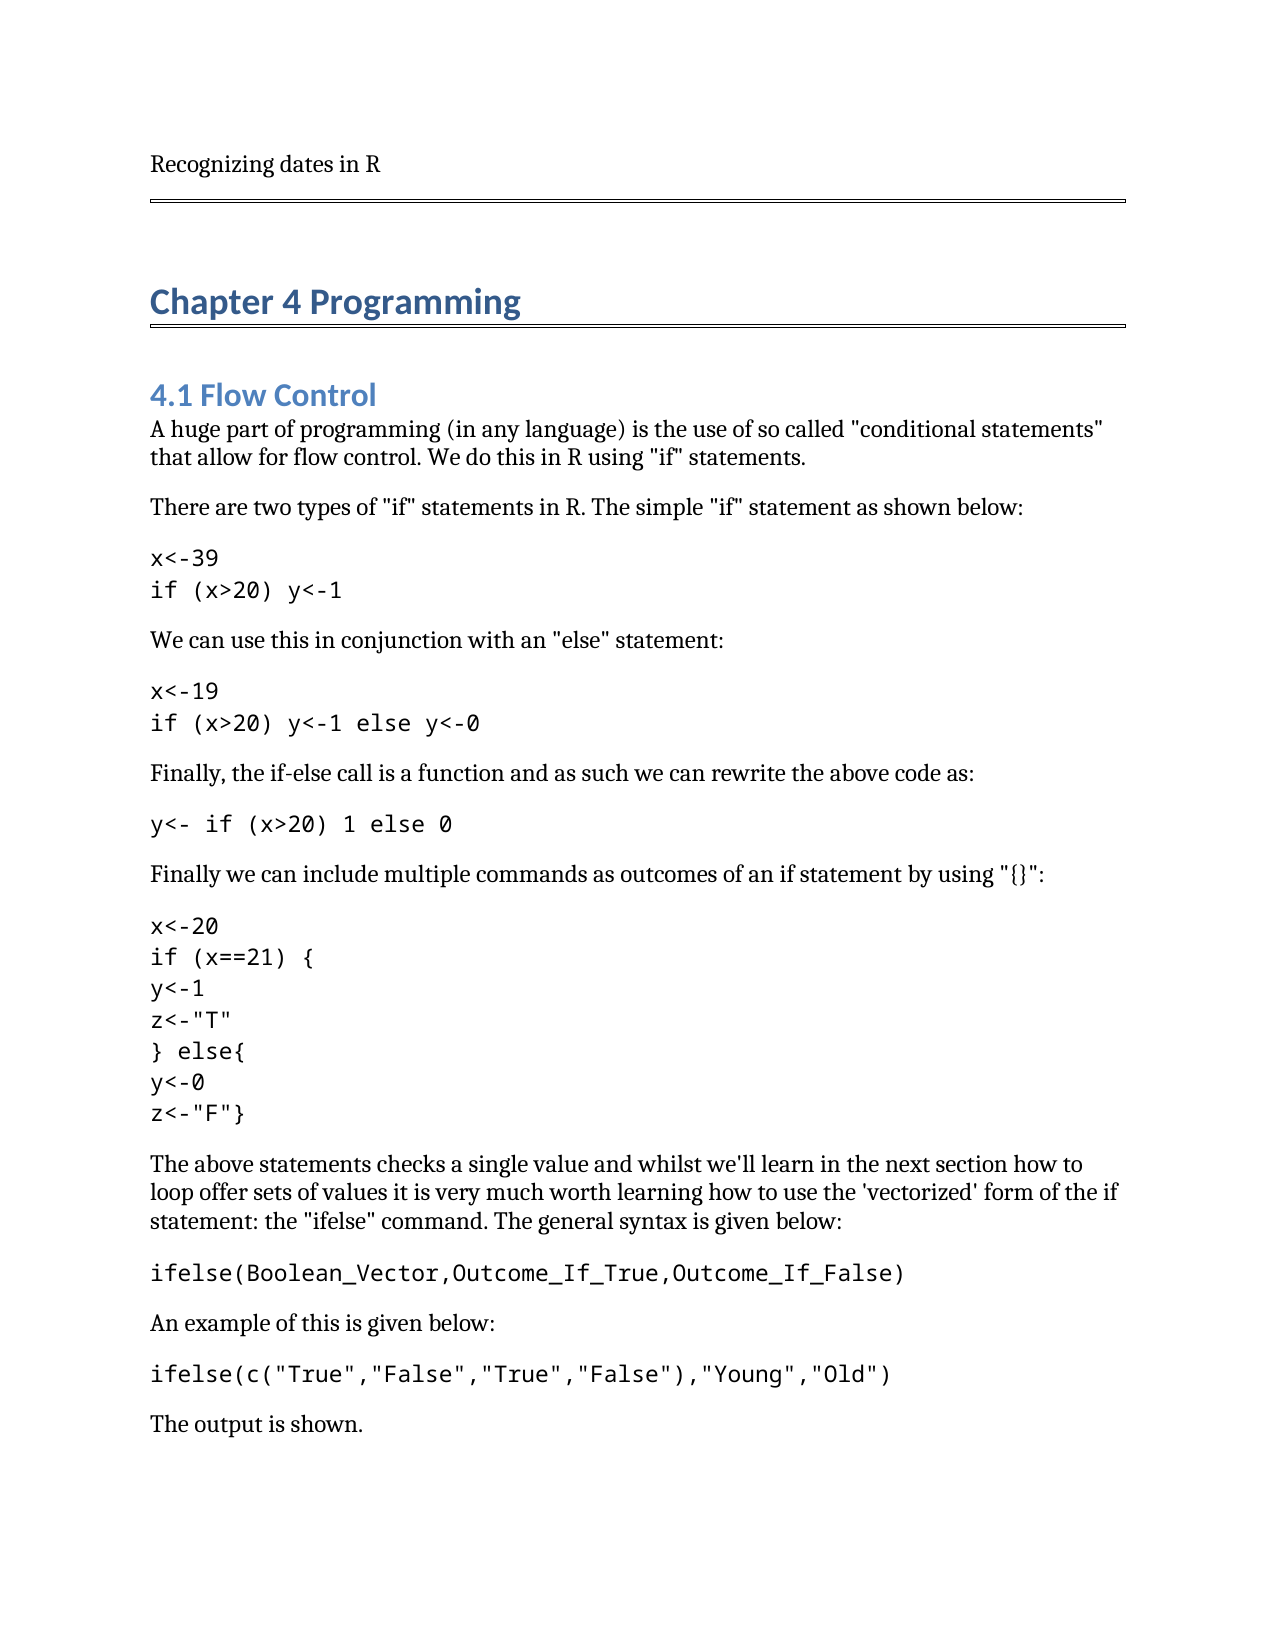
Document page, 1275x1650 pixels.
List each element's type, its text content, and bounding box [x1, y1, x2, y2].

text ifelse(Boolean_Vector,Outcome_If_True,Outcome_If_False) [150, 1257, 1125, 1288]
text We can use this in conjunction with an "else" statement: [150, 626, 1125, 654]
text ifelse(c("True","False","True","False"),"Young","Old") [150, 1358, 1125, 1389]
text A huge part of programming (in any language) is the use of so called "conditional statements" that allow for flow control. We do this in R using "if" statements. [150, 414, 1125, 472]
subtitle 4.1 Flow Control [150, 374, 1125, 414]
text An example of this is given below: [150, 1309, 1125, 1337]
text y<- if (x>20) 1 else 0 [150, 808, 1125, 839]
text Finally, the if-else call is a function and as such we can rewrite the above code as: [150, 759, 1125, 787]
text x<-20if (x==21) {y<-1z<-"T"} else{y<-0z<-"F"} [150, 910, 1125, 1129]
text x<-39if (x>20) y<-1 [150, 542, 1125, 605]
text The output is shown. [150, 1410, 1125, 1439]
text There are two types of "if" statements in R. The simple "if" statement as shown below: [150, 493, 1125, 522]
text Finally we can include multiple commands as outcomes of an if statement by using "{}": [150, 860, 1125, 889]
text x<-19if (x>20) y<-1 else y<-0 [150, 675, 1125, 738]
subtitle Chapter 4 Programming [150, 278, 1125, 324]
text The above statements checks a single value and whilst we'll learn in the next section how to loop offer sets of values it is very much worth learning how to use the 'vectorized' form of the if statement: the "ifelse" command. The general syntax is given below: [150, 1149, 1125, 1236]
